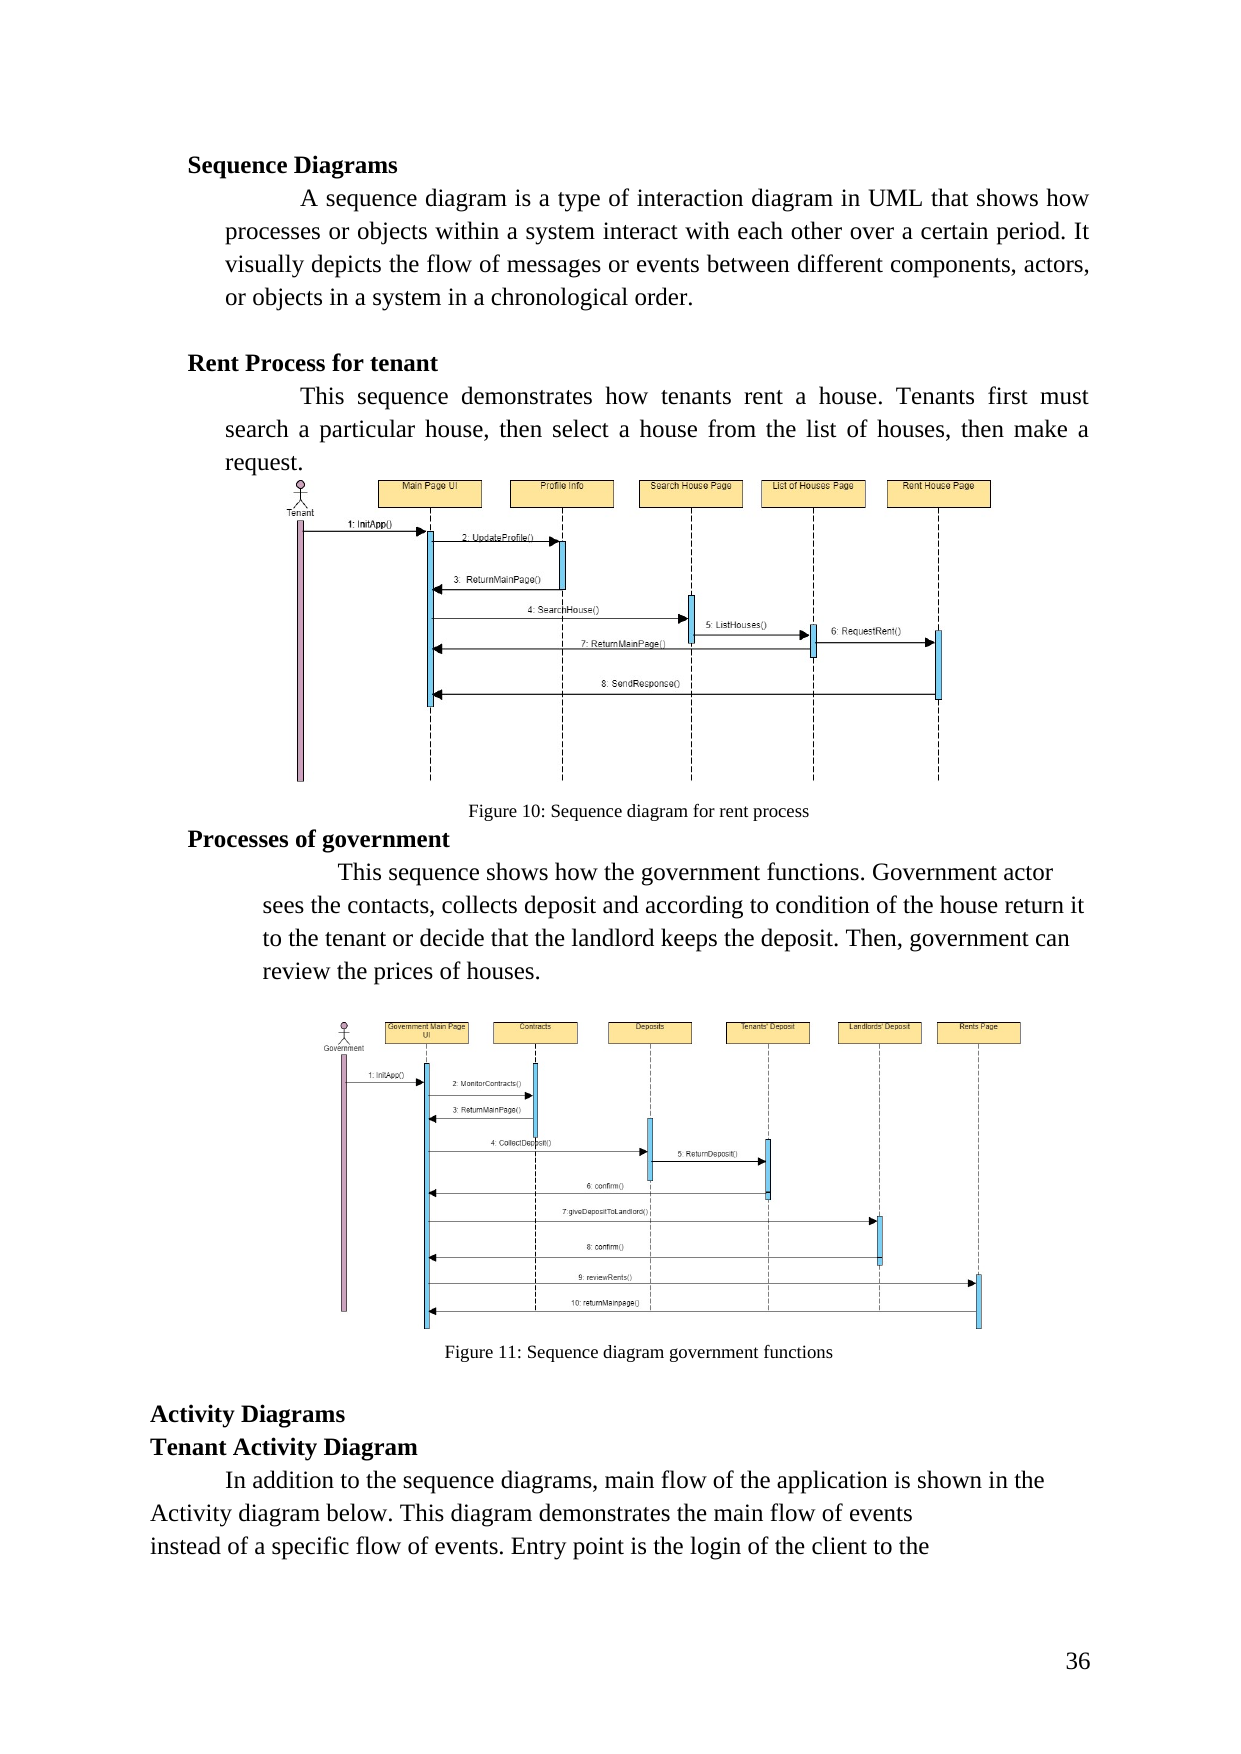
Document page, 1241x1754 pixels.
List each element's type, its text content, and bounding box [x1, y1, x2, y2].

text This sequence shows how the government functions. Government actor [337, 857, 1090, 886]
picture [277, 480, 1001, 782]
text Activity diagram below. This diagram demonstrates the main flow of events [150, 1498, 1090, 1527]
text review the prices of houses. [262, 956, 1090, 985]
text to the tenant or decide that the landlord keeps the deposit. Then, government can [262, 923, 1090, 952]
text Rent Process for tenant [187, 348, 1090, 377]
text In addition to the sequence diagrams, main flow of the application is shown in the [150, 1465, 1090, 1493]
text sees the contacts, collects deposit and according to condition of the house return it [262, 890, 1090, 919]
text Processes of government [187, 824, 1090, 853]
picture [321, 1022, 1032, 1329]
text Figure 10: Sequence diagram for rent process [187, 799, 1090, 821]
text This sequence demonstrates how tenants rent a house. Tenants first must search a particular house, then select a house from the list of houses, then make a request. [187, 381, 1090, 476]
text Figure 11: Sequence diagram government functions [187, 1341, 1090, 1362]
text Activity Diagrams [150, 1399, 1090, 1427]
text Sequence Diagrams [187, 150, 1090, 179]
text Tenant Activity Diagram [150, 1432, 1090, 1461]
text instead of a specific flow of events. Entry point is the login of the client to the [150, 1531, 1090, 1559]
text A sequence diagram is a type of interaction diagram in UML that shows how processes or objects within a system interact with each other over a certain period. It visually depicts the flow of messages or events between different components, actors, or objects in a system in a chronological order. [187, 183, 1090, 311]
